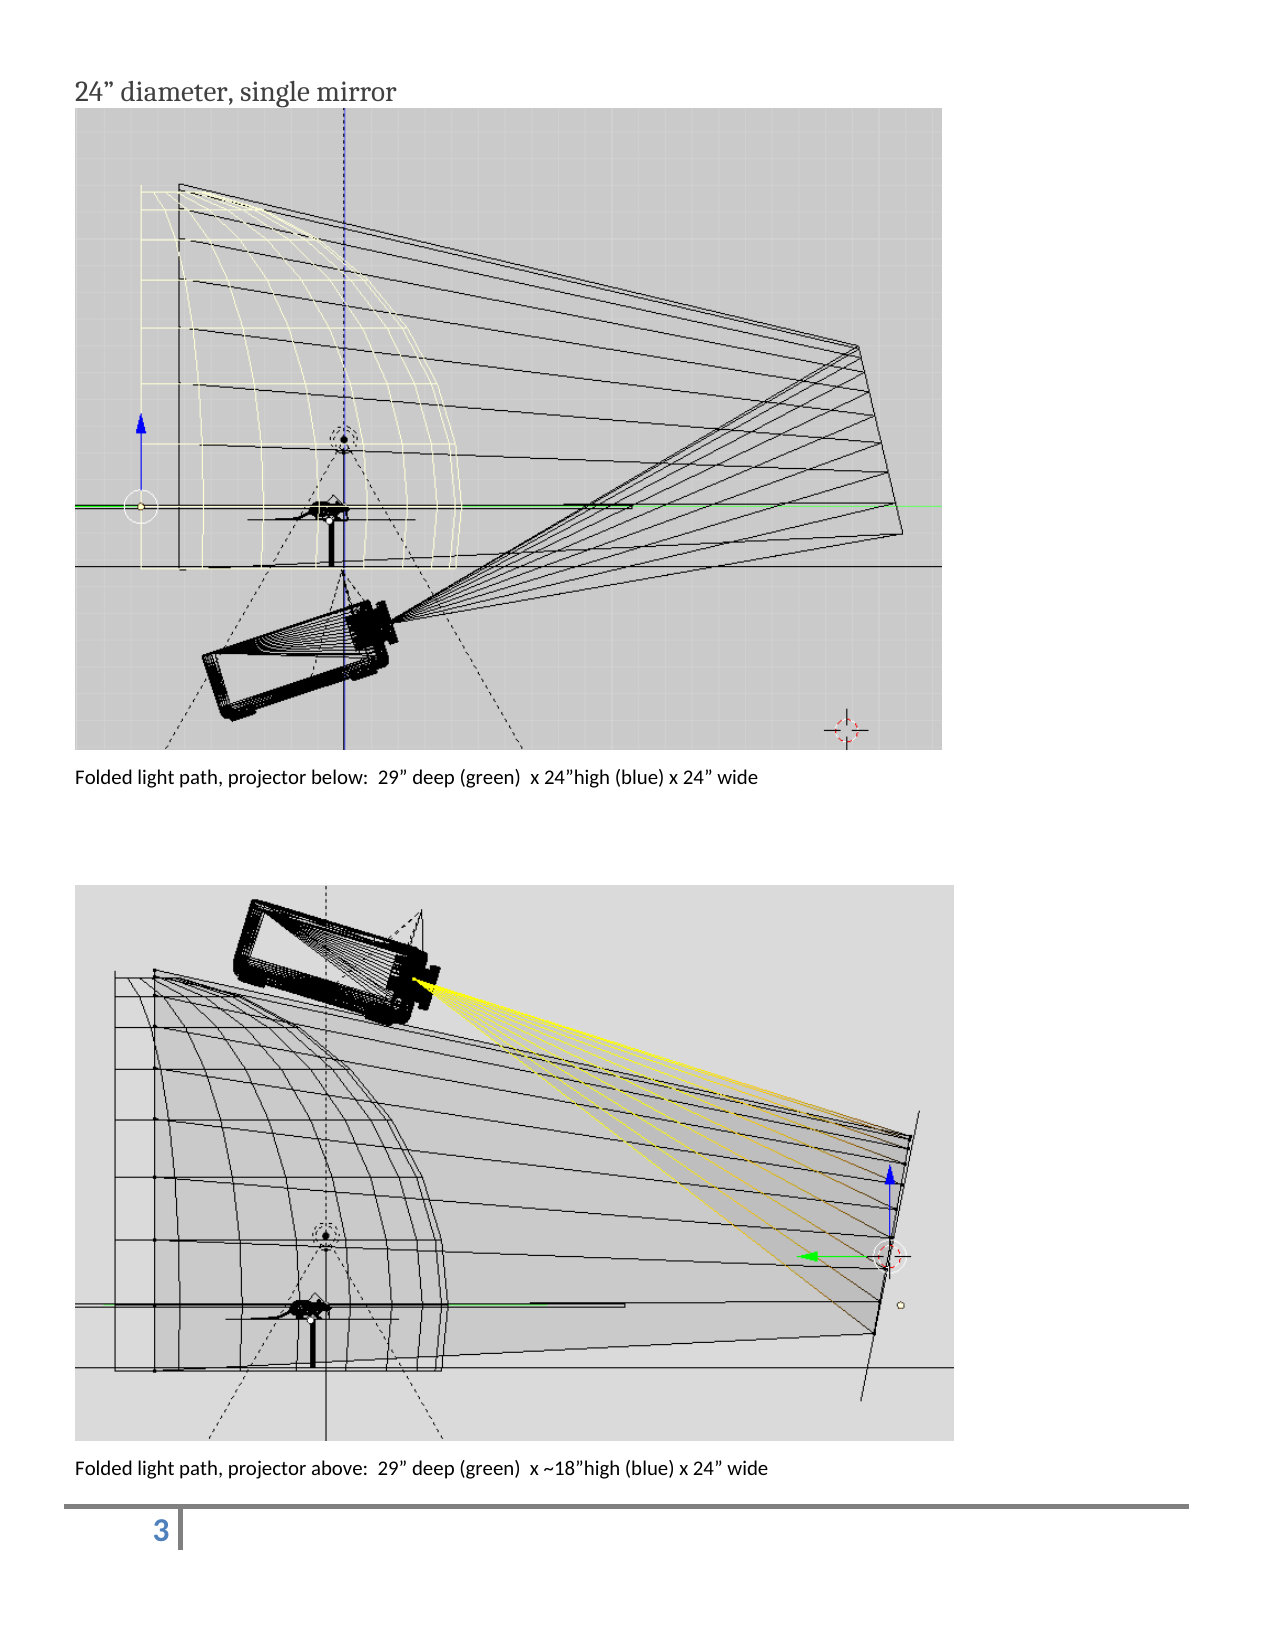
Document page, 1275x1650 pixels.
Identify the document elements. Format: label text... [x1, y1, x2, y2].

picture [75, 885, 954, 1441]
picture [75, 108, 942, 750]
text Folded light path, projector below: 29” deep (green) x 24”high (blue) x 24” wide [75, 764, 1200, 790]
subtitle 24” diameter, single mirror [75, 75, 1200, 108]
text Folded light path, projector above: 29” deep (green) x ~18”high (blue) x 24” wide [75, 1455, 1200, 1481]
